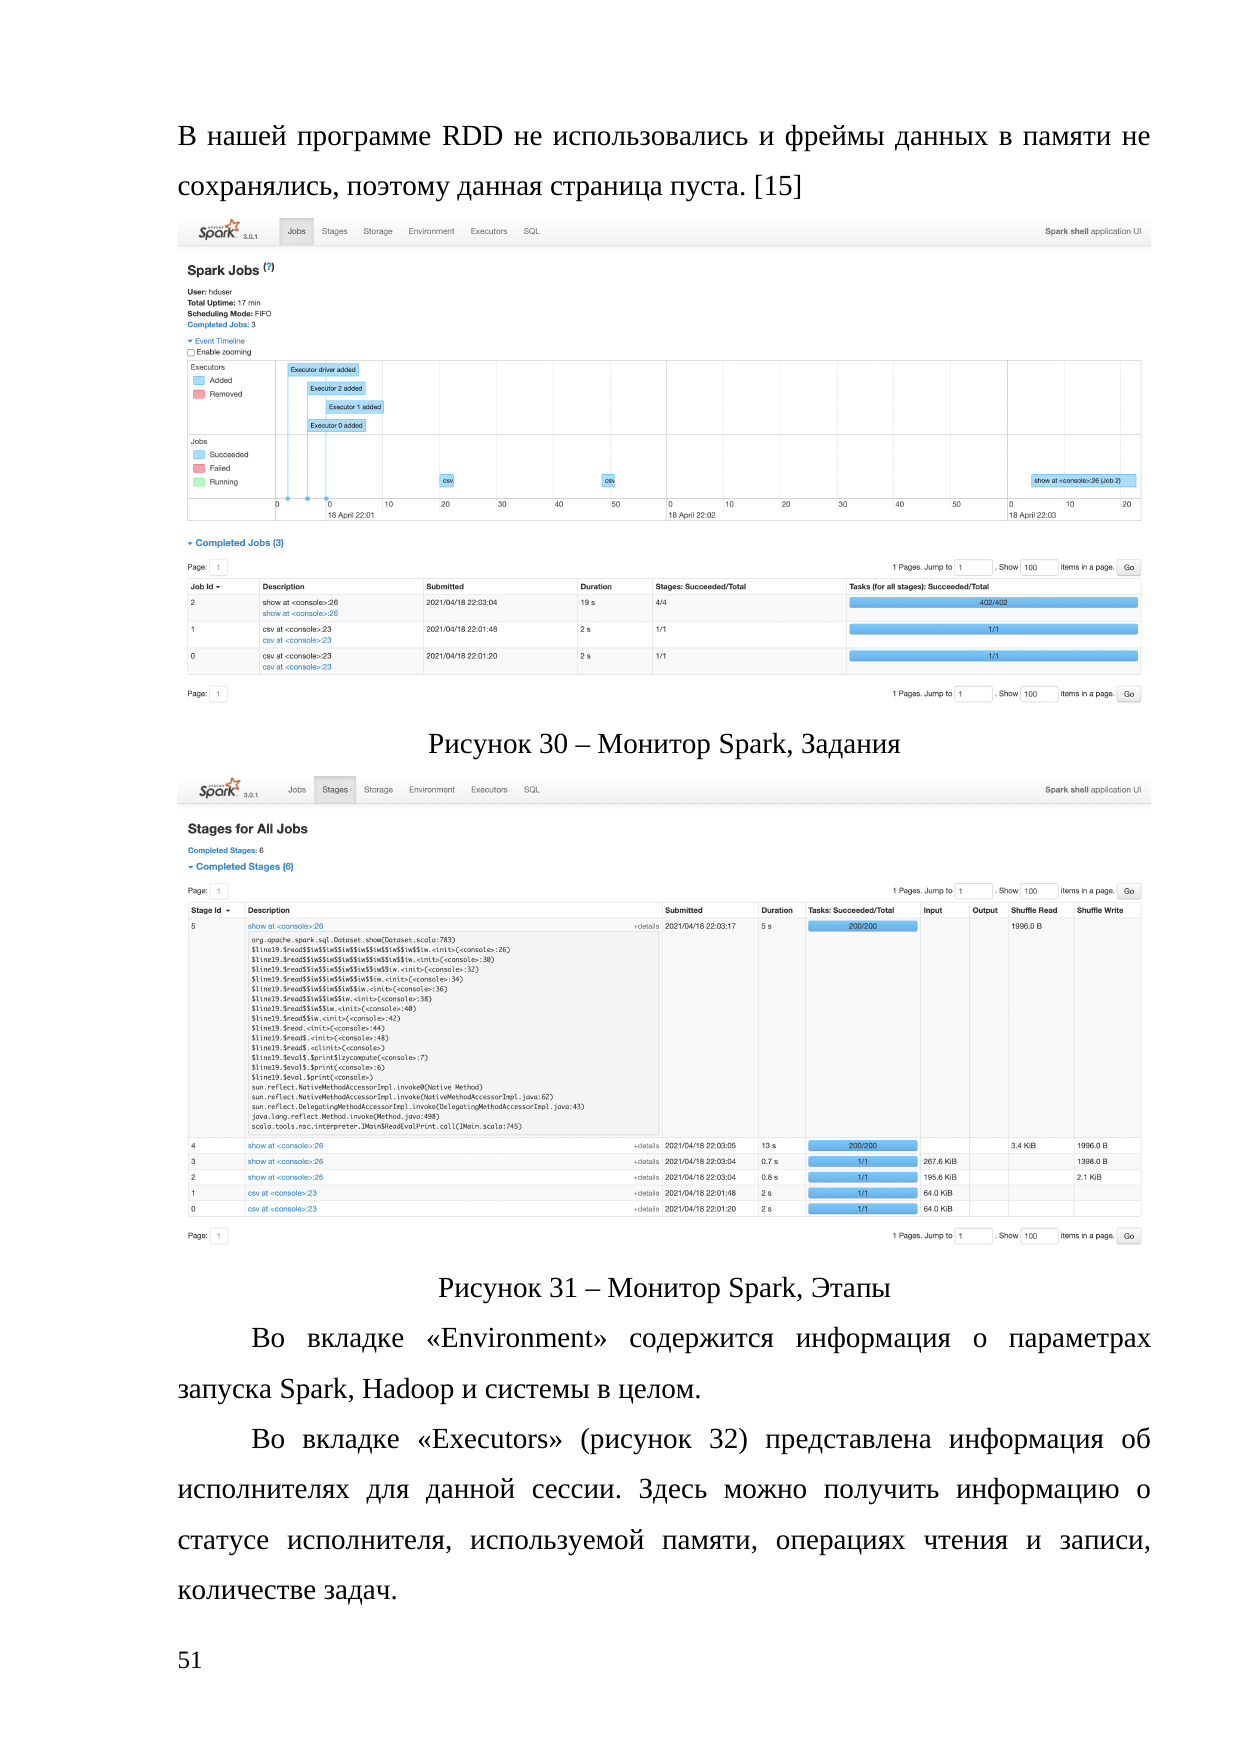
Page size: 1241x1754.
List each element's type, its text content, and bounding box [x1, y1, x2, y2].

text Во вкладке «Environment» содержится информация о параметрах запуска Spark, Hadoop и системы в целом. [177, 1321, 1152, 1404]
picture [177, 218, 1152, 713]
picture [177, 776, 1152, 1256]
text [177, 118, 1152, 202]
text Рисунок 30 – Монитор Spark, Задания [177, 727, 1152, 760]
text Рисунок 31 – Монитор Spark, Этапы [177, 1270, 1152, 1304]
text Во вкладке «Executors» (рисунок 32) представлена информация об исполнителях для данной сессии. Здесь можно получить информацию о статусе исполнителя, используемой памяти, операциях чтения и записи, количестве задач. [177, 1421, 1152, 1606]
